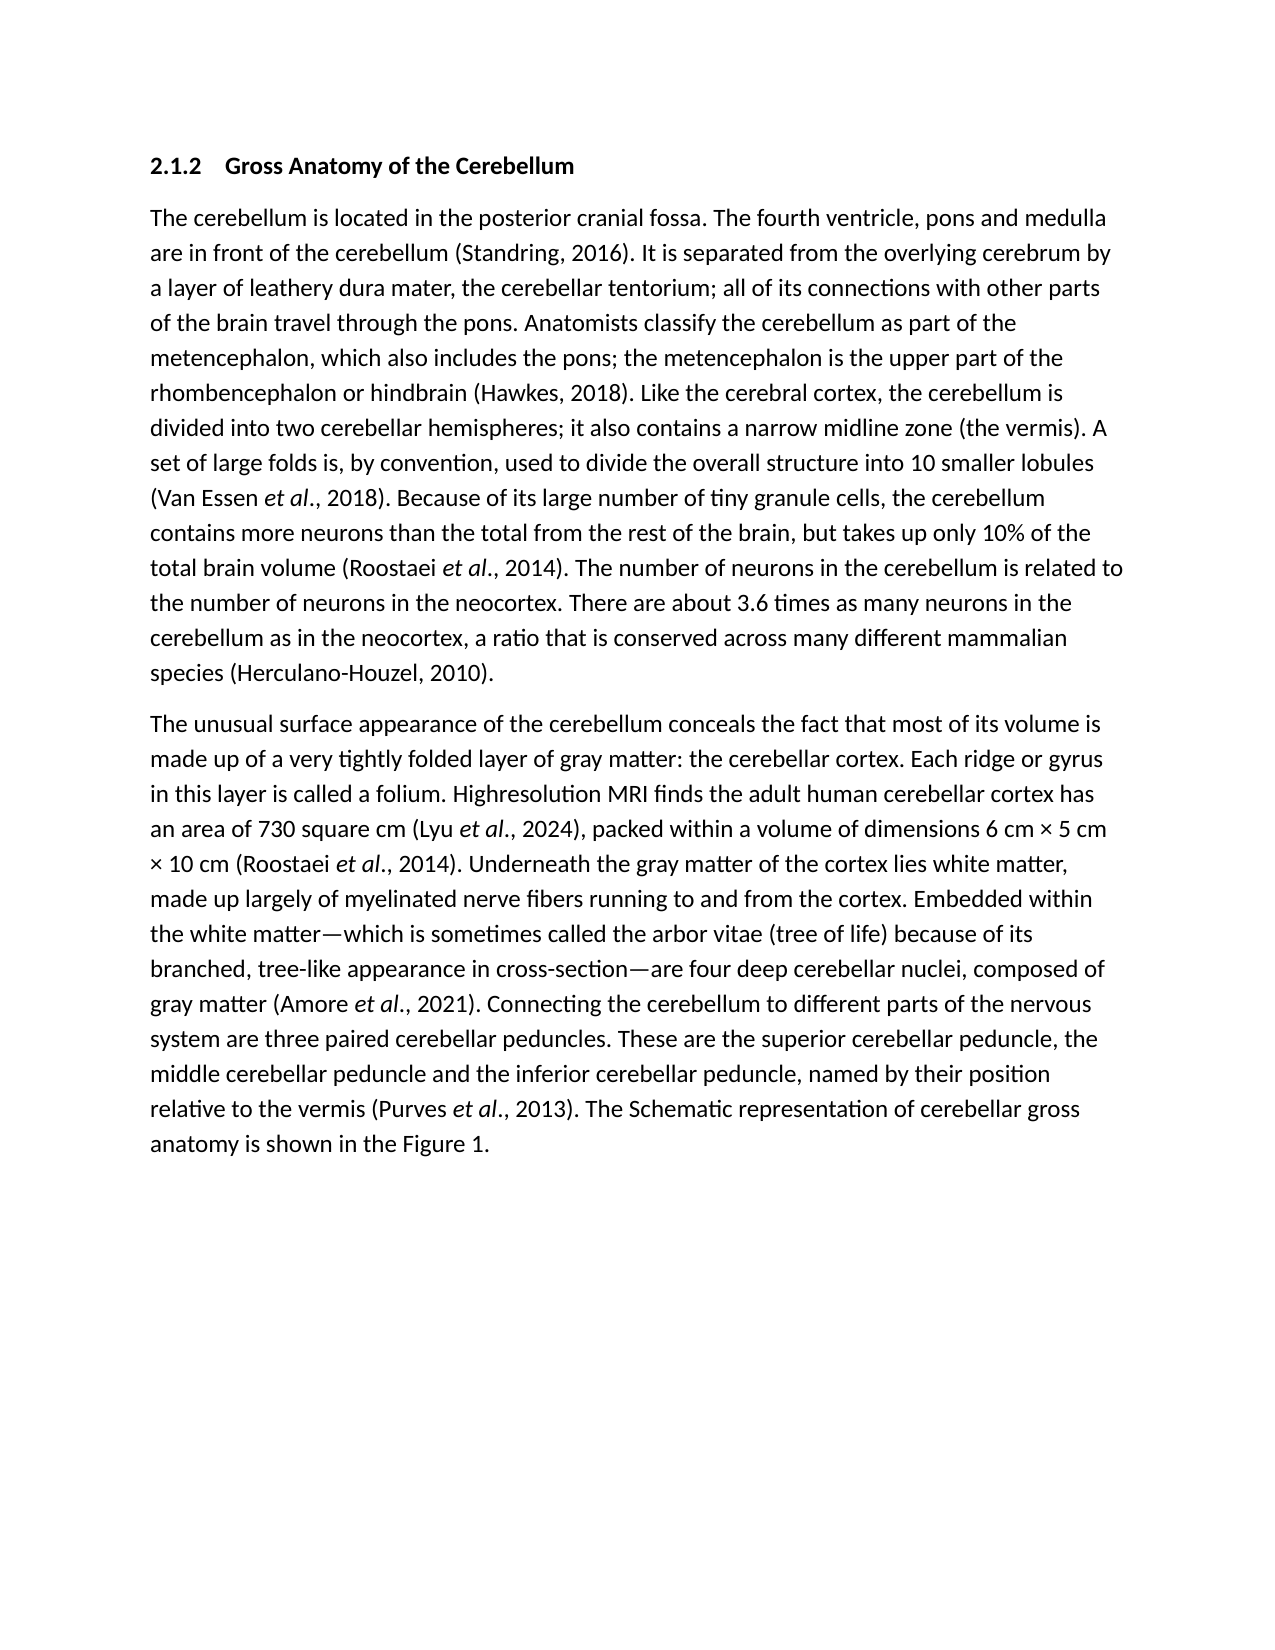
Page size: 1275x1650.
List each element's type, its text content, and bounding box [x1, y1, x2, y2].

text 2.1.2 Gross Anatomy of the Cerebellum [150, 150, 1125, 181]
text The cerebellum is located in the posterior cranial fossa. The fourth ventricle, pons and medulla are in front of the cerebellum (Standring, 2016). It is separated from the overlying cerebrum by a layer of leathery dura mater, the cerebellar tentorium; all of its connections with other parts of the brain travel through the pons. Anatomists classify the cerebellum as part of the metencephalon, which also includes the pons; the metencephalon is the upper part of the rhombencephalon or hindbrain (Hawkes, 2018). Like the cerebral cortex, the cerebellum is divided into two cerebellar hemispheres; it also contains a narrow midline zone (the vermis). A set of large folds is, by convention, used to divide the overall structure into 10 smaller lobules (Van Essen et al., 2018). Because of its large number of tiny granule cells, the cerebellum contains more neurons than the total from the rest of the brain, but takes up only 10% of the total brain volume (Roostaei et al., 2014). The number of neurons in the cerebellum is related to the number of neurons in the neocortex. There are about 3.6 times as many neurons in the cerebellum as in the neocortex, a ratio that is conserved across many different mammalian species (Herculano-Houzel, 2010). [150, 202, 1125, 687]
text The unusual surface appearance of the cerebellum conceals the fact that most of its volume is made up of a very tightly folded layer of gray matter: the cerebellar cortex. Each ridge or gyrus in this layer is called a folium. Highresolution MRI finds the adult human cerebellar cortex has an area of 730 square cm (Lyu et al., 2024), packed within a volume of dimensions 6 cm × 5 cm × 10 cm (Roostaei et al., 2014). Underneath the gray matter of the cortex lies white matter, made up largely of myelinated nerve fibers running to and from the cortex. Embedded within the white matter—which is sometimes called the arbor vitae (tree of life) because of its branched, tree-like appearance in cross-section—are four deep cerebellar nuclei, composed of gray matter (Amore et al., 2021). Connecting the cerebellum to different parts of the nervous system are three paired cerebellar peduncles. These are the superior cerebellar peduncle, the middle cerebellar peduncle and the inferior cerebellar peduncle, named by their position relative to the vermis (Purves et al., 2013). The Schematic representation of cerebellar gross anatomy is shown in the Figure 1. [150, 708, 1125, 1159]
